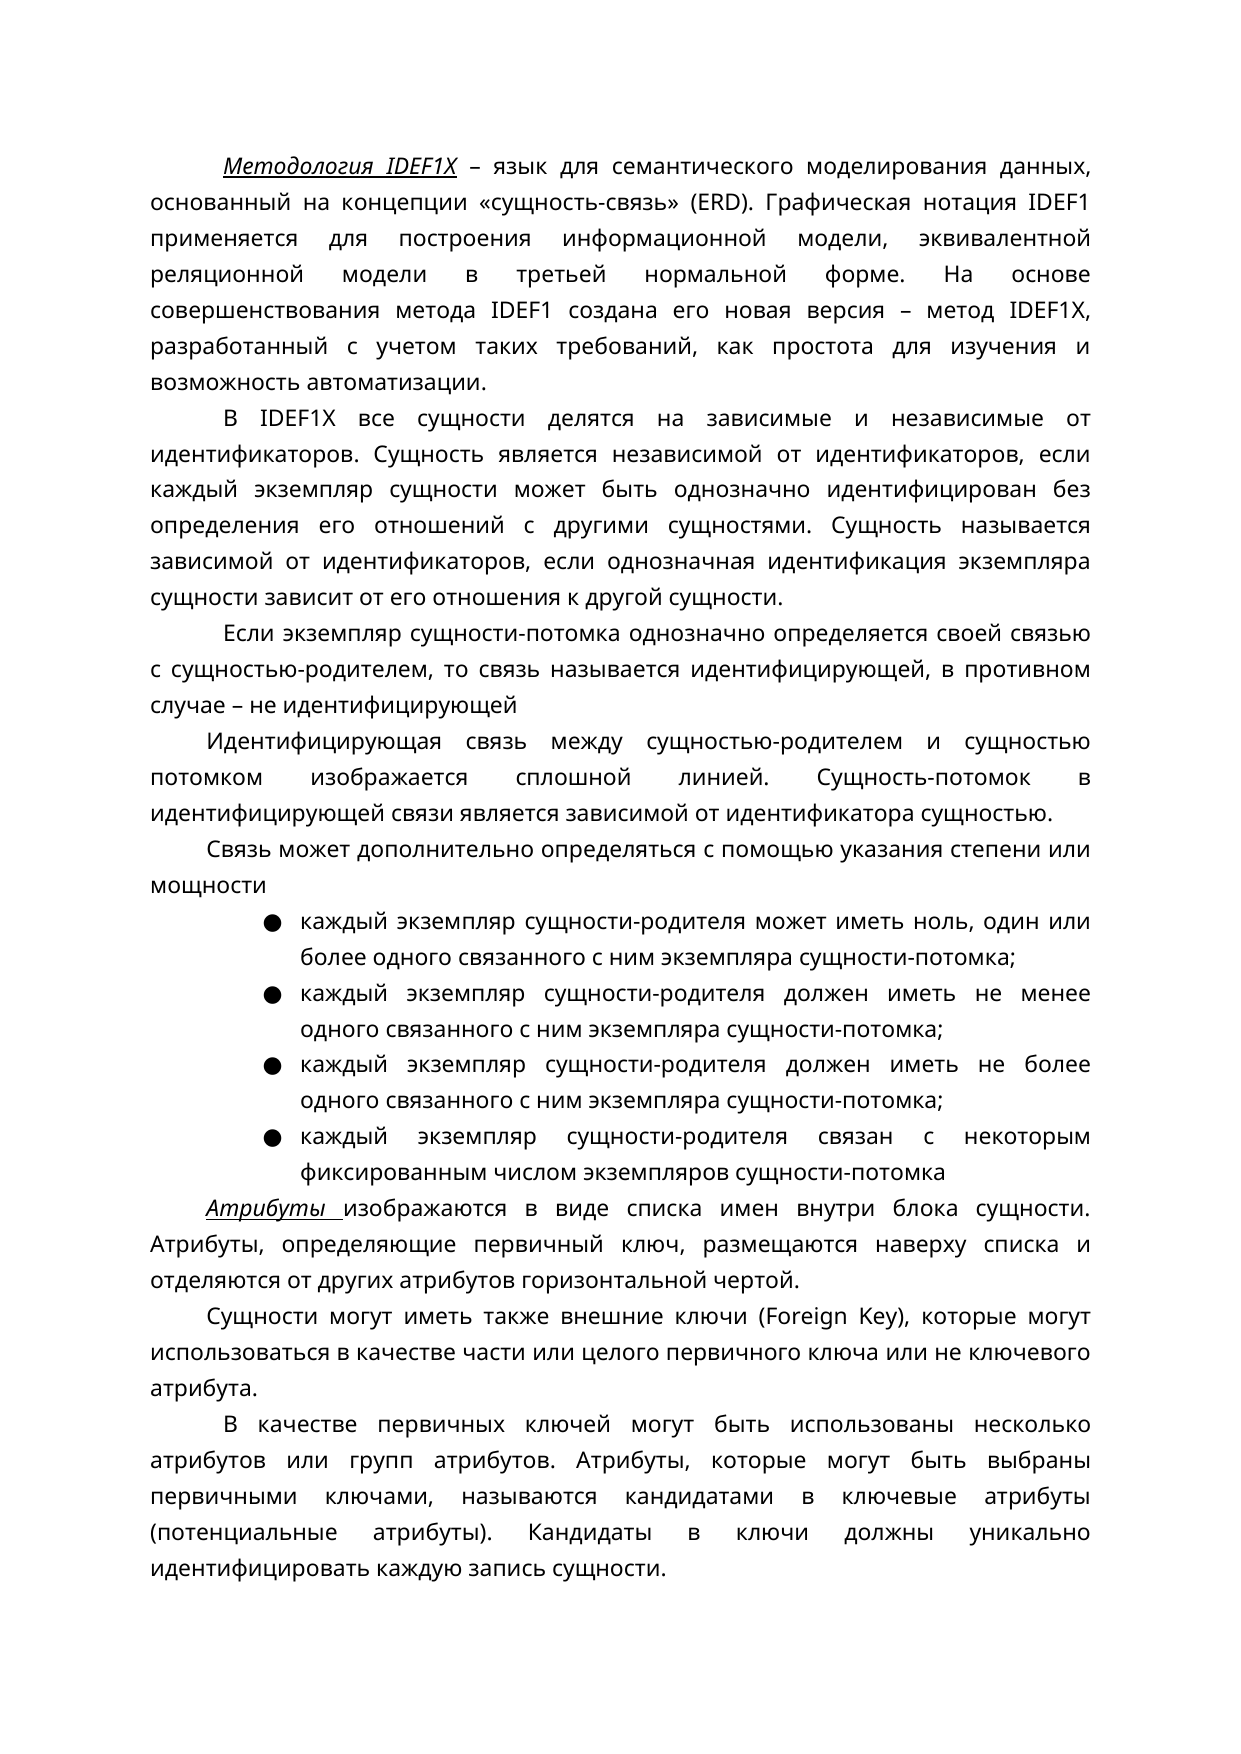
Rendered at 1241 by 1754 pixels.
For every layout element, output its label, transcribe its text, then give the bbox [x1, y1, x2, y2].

text Если экземпляр сущности-потомка однозначно определяется своей связью с сущностью-родителем, то связь называется идентифицирующей, в противном случае – не идентифицирующей [150, 617, 1092, 720]
text Атрибуты изображаются в виде списка имен внутри блока сущности. Атрибуты, определяющие первичный ключ, размещаются наверху списка и отделяются от других атрибутов горизонтальной чертой. [150, 1192, 1092, 1295]
text В IDEF1X все сущности делятся на зависимые и независимые от идентификаторов. Сущность является независимой от идентификаторов, если каждый экземпляр сущности может быть однозначно идентифицирован без определения его отношений с другими сущностями. Сущность называется зависимой от идентификаторов, если однозначная идентификация экземпляра сущности зависит от его отношения к другой сущности. [150, 402, 1092, 612]
list каждый экземпляр сущности-родителя должен иметь не более одного связанного с ним экземпляра сущности-потомка; [262, 1048, 1092, 1116]
text Сущности могут иметь также внешние ключи (Foreign Key), которые могут использоваться в качестве части или целого первичного ключа или не ключевого атрибута. [150, 1300, 1092, 1403]
list каждый экземпляр сущности-родителя связан с некоторым фиксированным числом экземпляров сущности-потомка [262, 1120, 1092, 1187]
list каждый экземпляр сущности-родителя может иметь ноль, один или более одного связанного с ним экземпляра сущности-потомка; [262, 905, 1092, 972]
text В качестве первичных ключей могут быть использованы несколько атрибутов или групп атрибутов. Атрибуты, которые могут быть выбраны первичными ключами, называются кандидатами в ключевые атрибуты (потенциальные атрибуты). Кандидаты в ключи должны уникально идентифицировать каждую запись сущности. [150, 1408, 1092, 1583]
text Методология IDEF1X – язык для семантического моделирования данных, основанный на концепции «сущность-связь» (ERD). Графическая нотация IDEF1 применяется для построения информационной модели, эквивалентной реляционной модели в третьей нормальной форме. На основе совершенствования метода IDEF1 создана его новая версия – метод IDEF1X, разработанный с учетом таких требований, как простота для изучения и возможность автоматизации. [150, 150, 1092, 397]
text Связь может дополнительно определяться с помощью указания степени или мощности [150, 833, 1092, 900]
text Идентифицирующая связь между сущностью-родителем и сущностью потомком изображается сплошной линией. Сущность-потомок в идентифицирующей связи является зависимой от идентификатора сущностью. [150, 725, 1092, 828]
list каждый экземпляр сущности-родителя должен иметь не менее одного связанного с ним экземпляра сущности-потомка; [262, 977, 1092, 1044]
